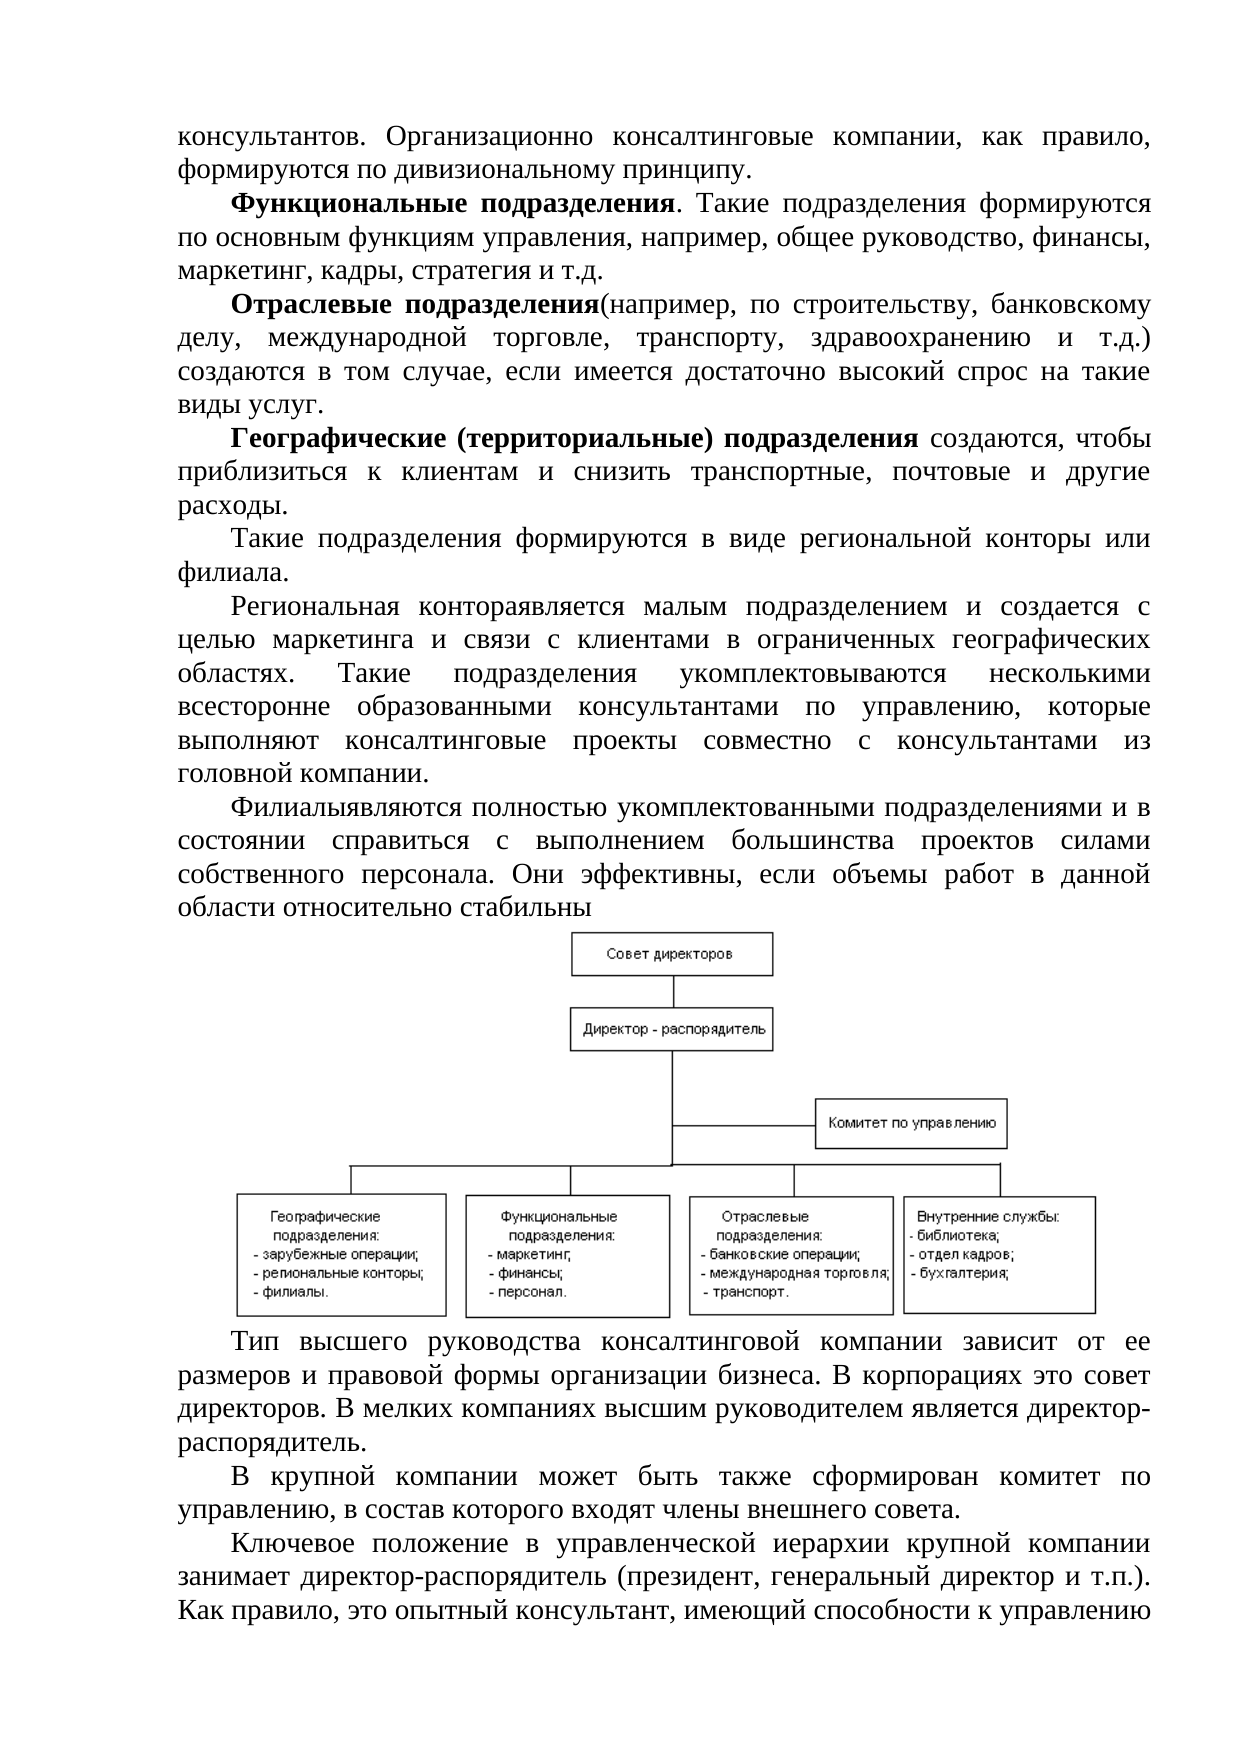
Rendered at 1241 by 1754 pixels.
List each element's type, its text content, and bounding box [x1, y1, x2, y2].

text Географические (территориальные) подразделения создаются, чтобы приблизиться к клиентам и снизить транспортные, почтовые и другие расходы. [177, 420, 1152, 521]
text Региональная контораявляется малым подразделением и создается с целью маркетинга и связи с клиентами в ограниченных географических областях. Такие подразделения укомплектовываются несколькими всесторонне образованными консультантами по управлению, которые выполняют консалтинговые проекты совместно с консультантами из головной компании. [177, 588, 1152, 789]
text В крупной компании может быть также сформирован комитет по управлению, в состав которого входят члены внешнего совета. [177, 1458, 1152, 1525]
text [177, 118, 1152, 185]
text Функциональные подразделения. Такие подразделения формируются по основным функциям управления, например, общее руководство, финансы, маркетинг, кадры, стратегия и т.д. [177, 185, 1152, 286]
text Филиалыявляются полностью укомплектованными подразделениями и в состоянии справиться с выполнением большинства проектов силами собственного персонала. Они эффективны, если объемы работ в данной области относительно стабильны [177, 789, 1152, 923]
text Такие подразделения формируются в виде региональной конторы или филиала. [177, 521, 1152, 588]
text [177, 1525, 1152, 1625]
text Тип высшего руководства консалтинговой компании зависит от ее размеров и правовой формы организации бизнеса. В корпорациях это совет директоров. В мелких компаниях высшим руководителем является директор-распорядитель. [177, 1323, 1152, 1458]
text Отраслевые подразделения(например, по строительству, банковскому делу, международной торговле, транспорту, здравоохранению и т.д.) создаются в том случае, если имеется достаточно высокий спрос на такие виды услуг. [177, 286, 1152, 420]
picture [226, 923, 1103, 1324]
